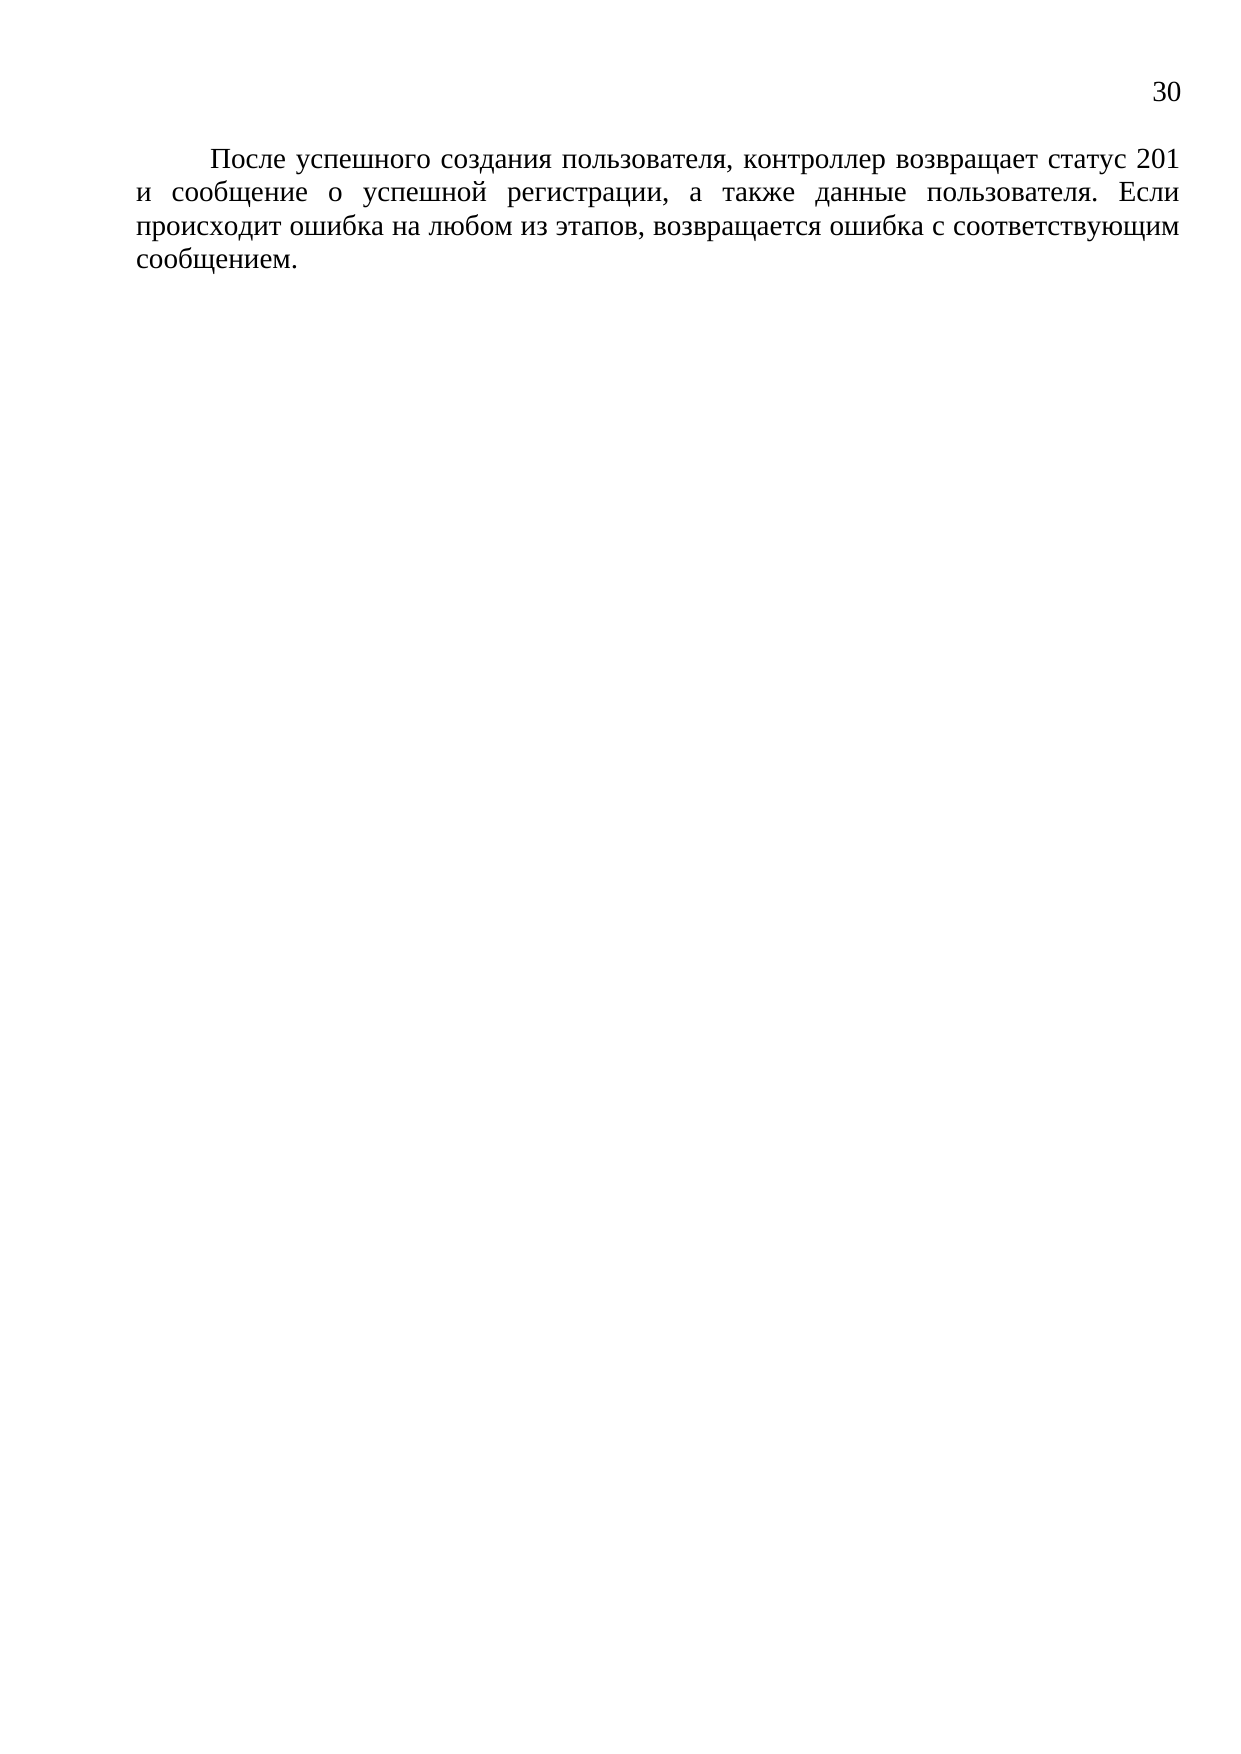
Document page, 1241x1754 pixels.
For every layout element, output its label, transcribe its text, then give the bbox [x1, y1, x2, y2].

text После успешного создания пользователя, контроллер возвращает статус 201 и сообщение о успешной регистрации, а также данные пользователя. Если происходит ошибка на любом из этапов, возвращается ошибка с соответствующим сообщением. [136, 141, 1181, 275]
